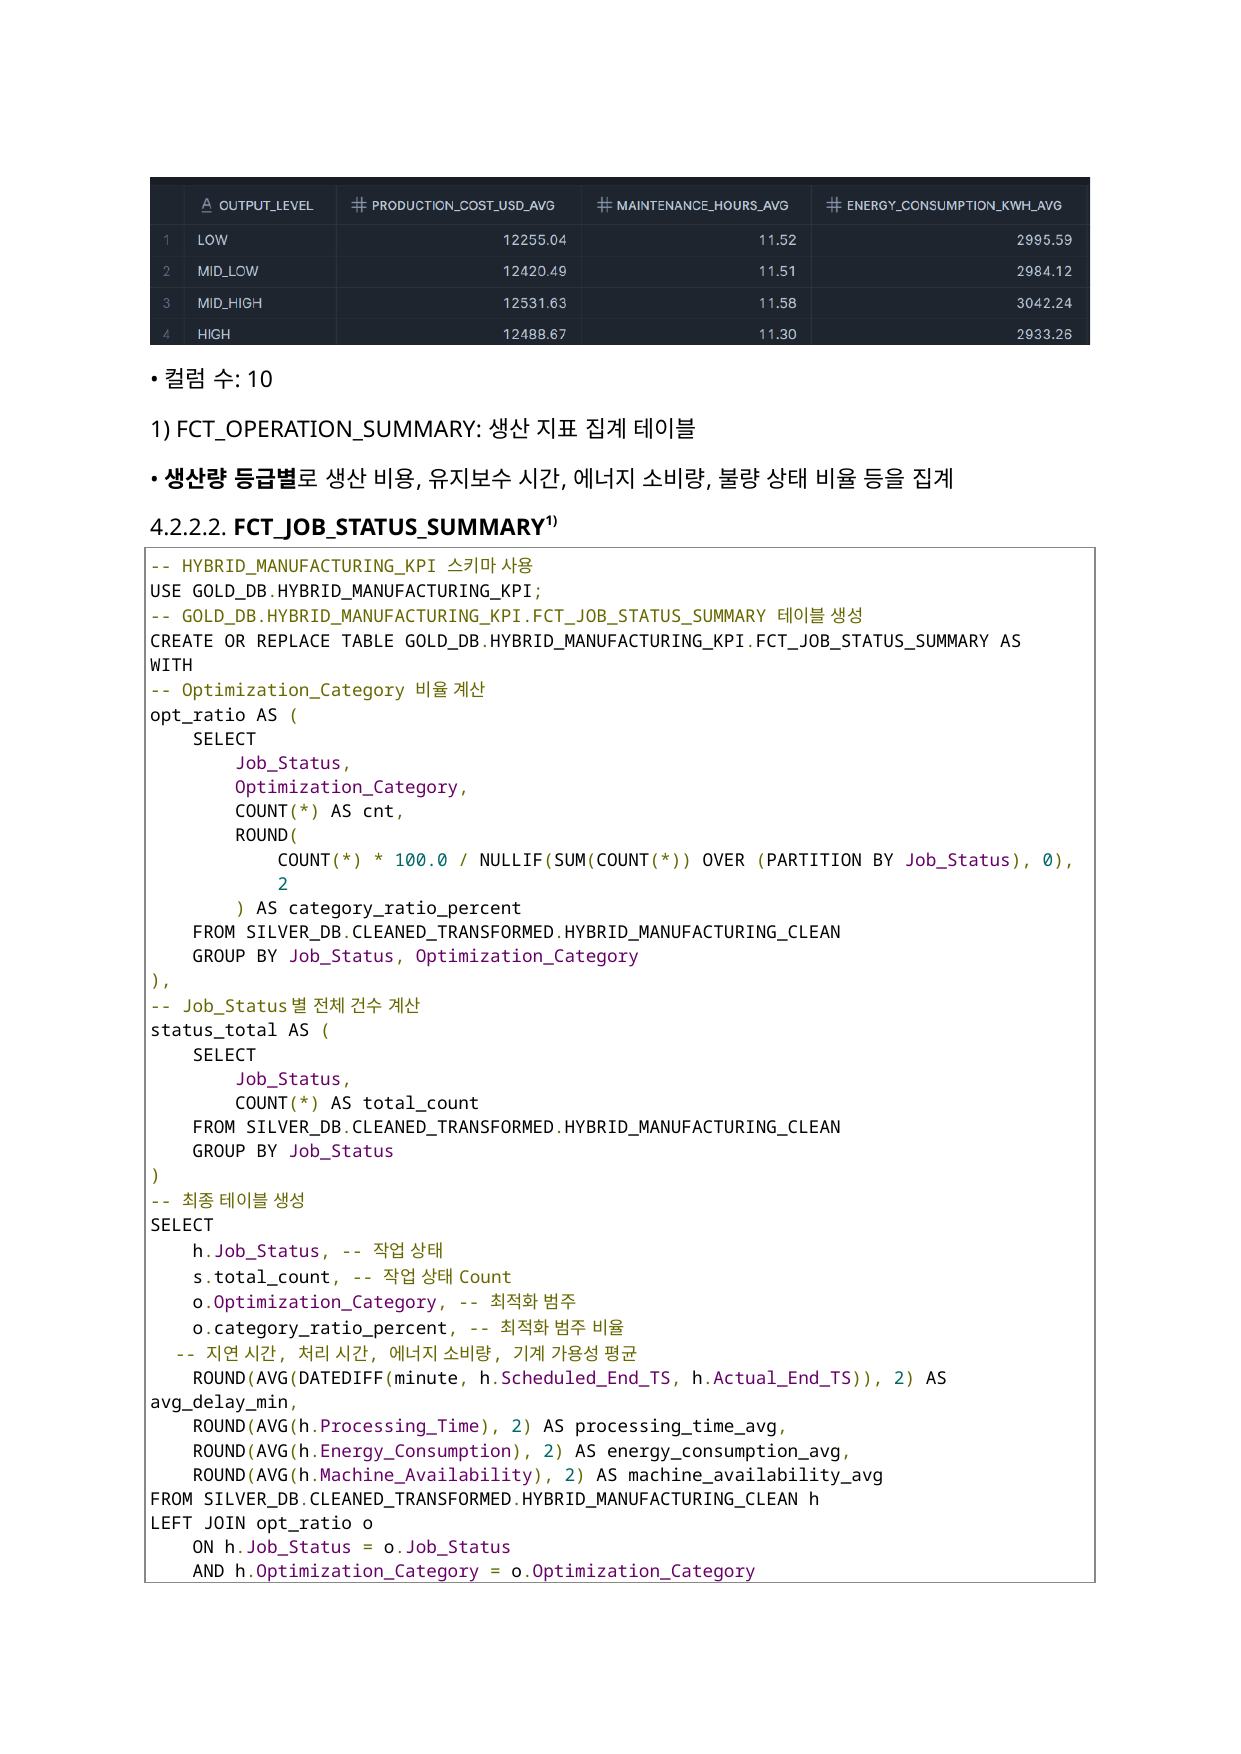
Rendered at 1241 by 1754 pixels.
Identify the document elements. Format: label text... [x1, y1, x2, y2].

text -- Optimization_Category 비율 계산 [150, 676, 1090, 702]
text COUNT(*) AS total_count [150, 1090, 1090, 1114]
text Job_Status, [150, 750, 1090, 774]
text FROM SILVER_DB.CLEANED_TRANSFORMED.HYBRID_MANUFACTURING_CLEAN [150, 1114, 1090, 1139]
text SELECT [150, 1042, 1090, 1066]
text o.category_ratio_percent, -- 최적화 범주 비율 [150, 1314, 1090, 1340]
text COUNT(*) AS cnt, [150, 799, 1090, 823]
text -- 지연 시간, 처리 시간, 에너지 소비량, 기계 가용성 평균 [150, 1340, 1090, 1366]
text FROM SILVER_DB.CLEANED_TRANSFORMED.HYBRID_MANUFACTURING_CLEAN [150, 919, 1090, 944]
text SELECT [150, 726, 1090, 750]
text 2 [150, 871, 1090, 895]
text status_total AS ( [150, 1018, 1090, 1042]
text COUNT(*) * 100.0 / NULLIF(SUM(COUNT(*)) OVER (PARTITION BY Job_Status), 0), [150, 847, 1090, 871]
text -- Job_Status별 전체 건수 계산 [150, 992, 1090, 1018]
text ROUND(AVG(h.Energy_Consumption), 2) AS energy_consumption_avg, [150, 1438, 1090, 1462]
text ROUND(AVG(h.Processing_Time), 2) AS processing_time_avg, [150, 1414, 1090, 1438]
text -- 최종 테이블 생성 [150, 1187, 1090, 1213]
text Optimization_Category, [150, 774, 1090, 799]
text SELECT [150, 1213, 1090, 1237]
text ) AS category_ratio_percent [150, 895, 1090, 919]
text GROUP BY Job_Status [150, 1139, 1090, 1163]
text ON h.Job_Status = o.Job_Status [150, 1535, 1090, 1559]
text ) [150, 1163, 1090, 1187]
text h.Job_Status, -- 작업 상태 [150, 1237, 1090, 1263]
text -- HYBRID_MANUFACTURING_KPI 스키마 사용 [146, 548, 1094, 578]
text ), [150, 968, 1090, 992]
text 1) FCT_OPERATION_SUMMARY: 생산 지표 집계 테이블 [150, 411, 1090, 444]
text WITH [150, 652, 1090, 676]
picture [150, 177, 1091, 345]
text LEFT JOIN opt_ratio o [150, 1511, 1090, 1535]
text GROUP BY Job_Status, Optimization_Category [150, 944, 1090, 968]
text • 생산량 등급별로 생산 비용, 유지보수 시간, 에너지 소비량, 불량 상태 비율 등을 집계 [150, 461, 1090, 494]
text Job_Status, [150, 1066, 1090, 1090]
text -- GOLD_DB.HYBRID_MANUFACTURING_KPI.FCT_JOB_STATUS_SUMMARY 테이블 생성 [150, 602, 1090, 628]
text AND h.Optimization_Category = o.Optimization_Category [150, 1559, 1090, 1582]
text ROUND(AVG(h.Machine_Availability), 2) AS machine_availability_avg [150, 1462, 1090, 1486]
text USE GOLD_DB.HYBRID_MANUFACTURING_KPI; [150, 578, 1090, 602]
text FROM SILVER_DB.CLEANED_TRANSFORMED.HYBRID_MANUFACTURING_CLEAN h [150, 1486, 1090, 1511]
text s.total_count, -- 작업 상태 Count [150, 1263, 1090, 1288]
text opt_ratio AS ( [150, 702, 1090, 726]
text o.Optimization_Category, -- 최적화 범주 [150, 1288, 1090, 1314]
text • 컬럼 수: 10 [150, 361, 1090, 394]
subtitle 4.2.2.2. FCT_JOB_STATUS_SUMMARY1) [150, 511, 1090, 542]
text ROUND(AVG(DATEDIFF(minute, h.Scheduled_End_TS, h.Actual_End_TS)), 2) AS avg_delay_min, [150, 1366, 1090, 1414]
text CREATE OR REPLACE TABLE GOLD_DB.HYBRID_MANUFACTURING_KPI.FCT_JOB_STATUS_SUMMARY AS [150, 628, 1090, 652]
text ROUND( [150, 823, 1090, 847]
